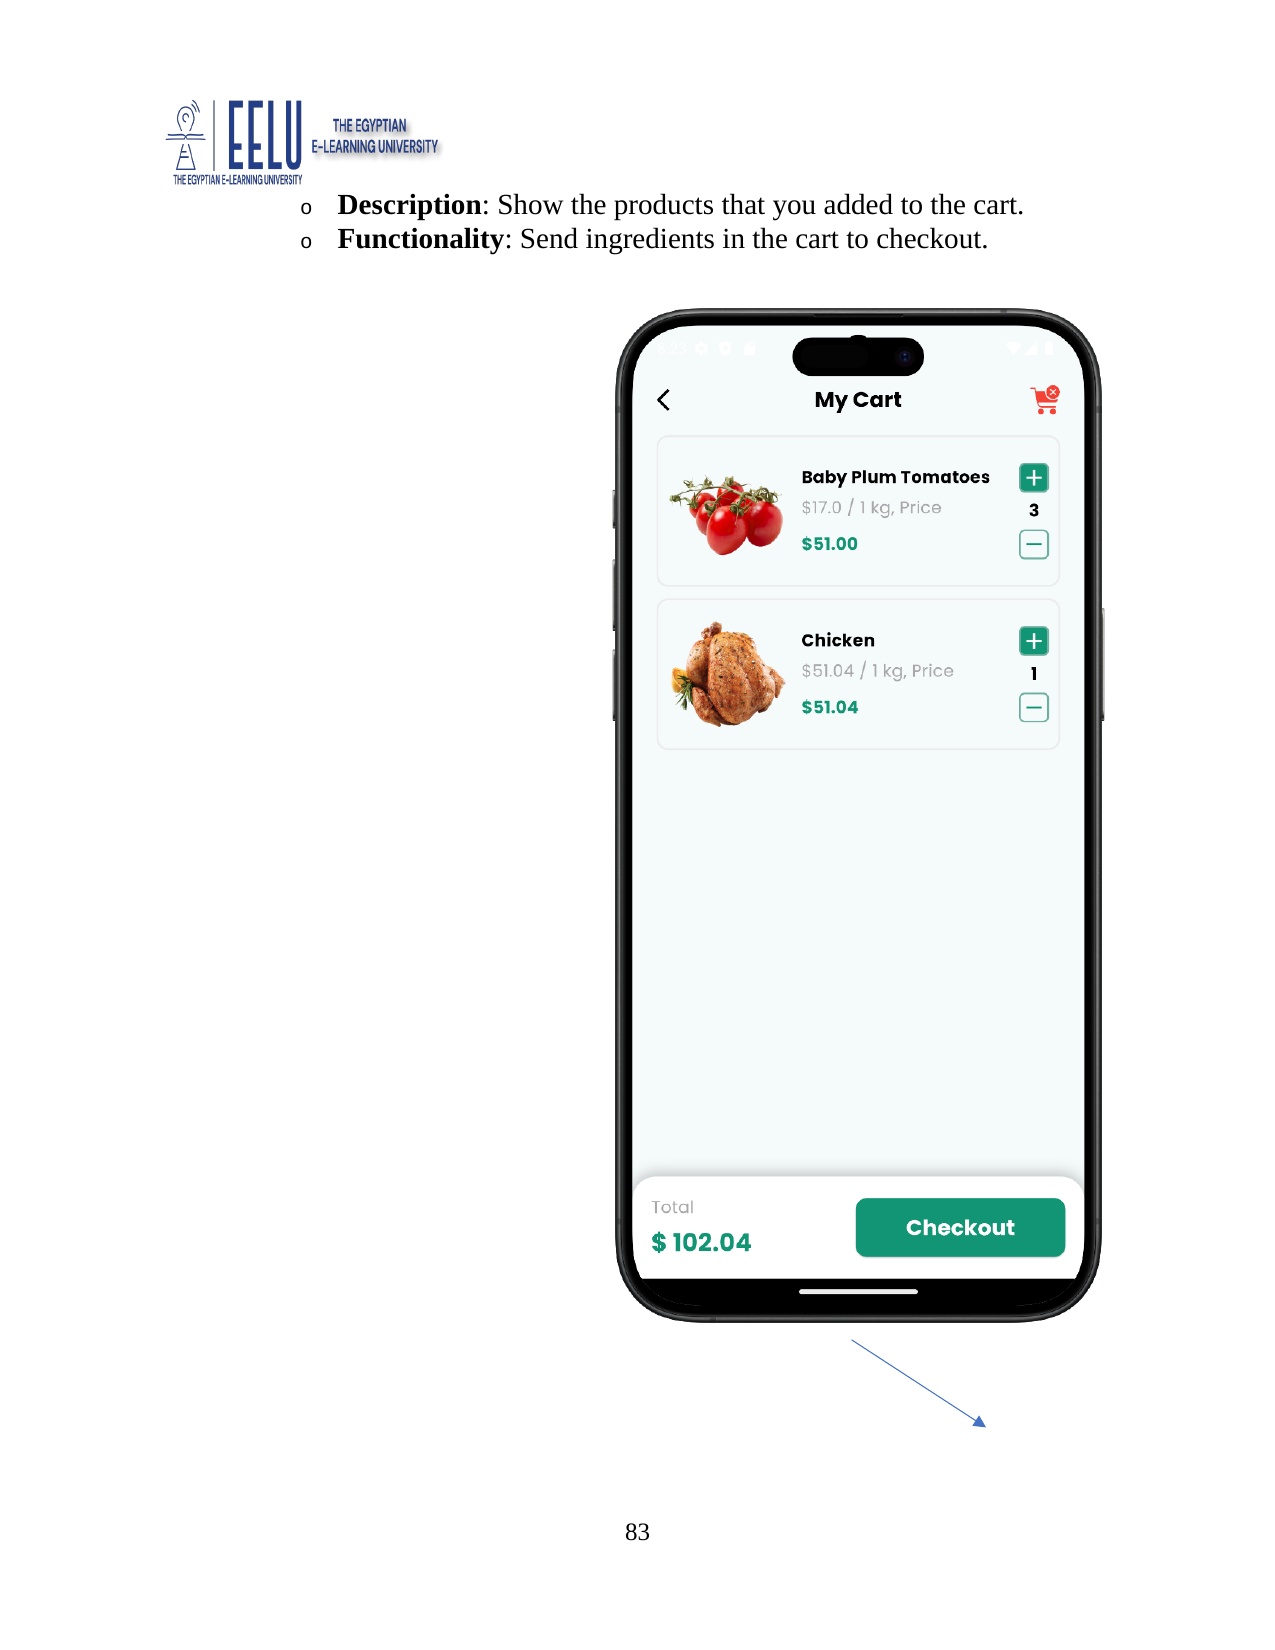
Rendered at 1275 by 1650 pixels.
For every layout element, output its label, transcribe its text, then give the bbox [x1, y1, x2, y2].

list Description: Show the products that you added to the cart. [300, 187, 1125, 221]
picture [590, 283, 1125, 1347]
picture [150, 75, 444, 188]
list Functionality: Send ingredients in the cart to checkout. [300, 221, 1125, 254]
